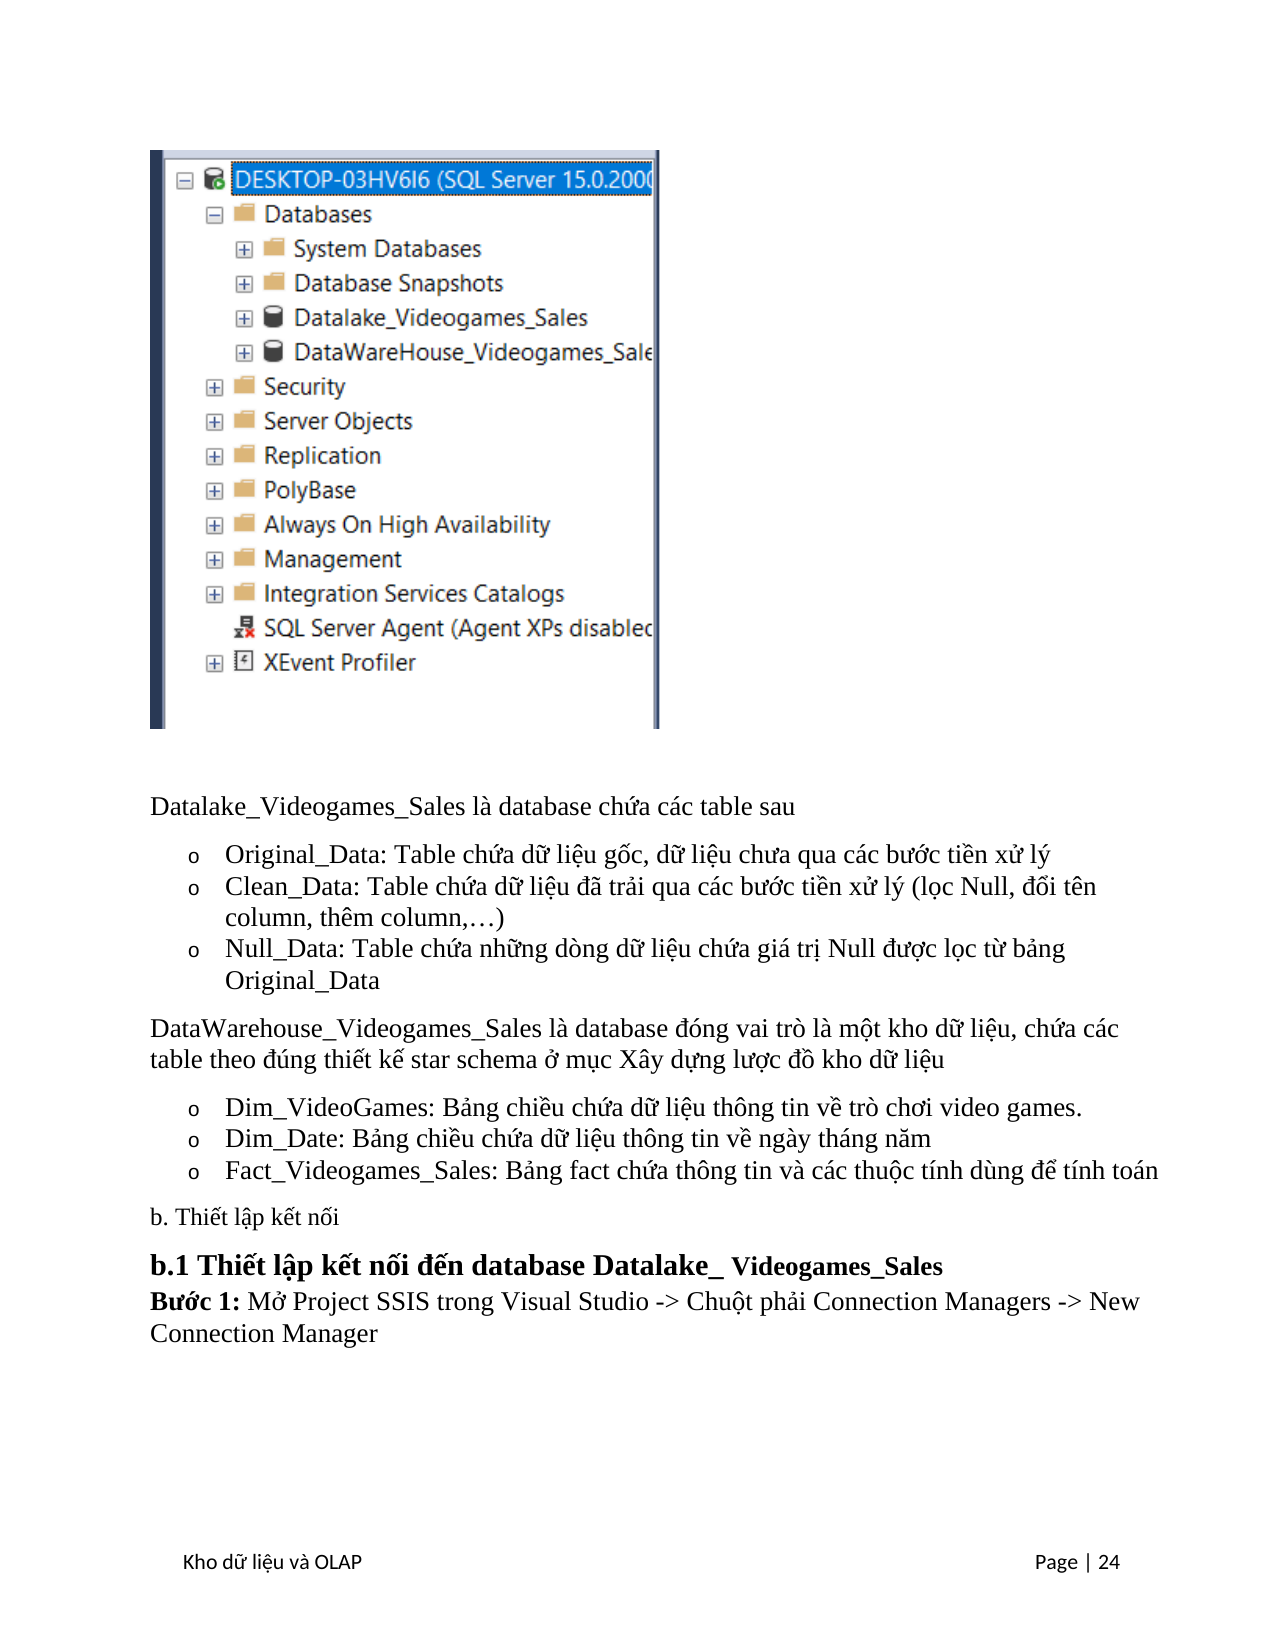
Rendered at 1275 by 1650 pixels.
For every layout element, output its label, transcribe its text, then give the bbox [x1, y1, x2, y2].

text Datalake_Videogames_Sales là database chứa các table sau [150, 790, 1160, 821]
picture [150, 150, 660, 729]
list Dim_Date: Bảng chiều chứa dữ liệu thông tin về ngày tháng năm [187, 1122, 1160, 1154]
list Dim_VideoGames: Bảng chiều chứa dữ liệu thông tin về trò chơi video games. [187, 1091, 1160, 1122]
list Null_Data: Table chứa những dòng dữ liệu chứa giá trị Null được lọc từ bảng Original_Data [187, 932, 1160, 995]
text DataWarehouse_Videogames_Sales là database đóng vai trò là một kho dữ liệu, chứa các table theo đúng thiết kế star schema ở mục Xây dựng lược đồ kho dữ liệu [150, 1012, 1160, 1074]
list Clean_Data: Table chứa dữ liệu đã trải qua các bước tiền xử lý (lọc Null, đổi tên column, thêm column,…) [187, 869, 1160, 932]
list Original_Data: Table chứa dữ liệu gốc, dữ liệu chưa qua các bước tiền xử lý [187, 838, 1160, 869]
subtitle b.1 Thiết lập kết nối đến database Datalake_ Videogames_Sales [150, 1247, 1125, 1282]
text b. Thiết lập kết nối [150, 1202, 1160, 1231]
list Fact_Videogames_Sales: Bảng fact chứa thông tin và các thuộc tính dùng để tính toán [187, 1154, 1160, 1185]
text Bước 1: Mở Project SSIS trong Visual Studio -> Chuột phải Connection Managers -> New Connection Manager [150, 1286, 1160, 1348]
